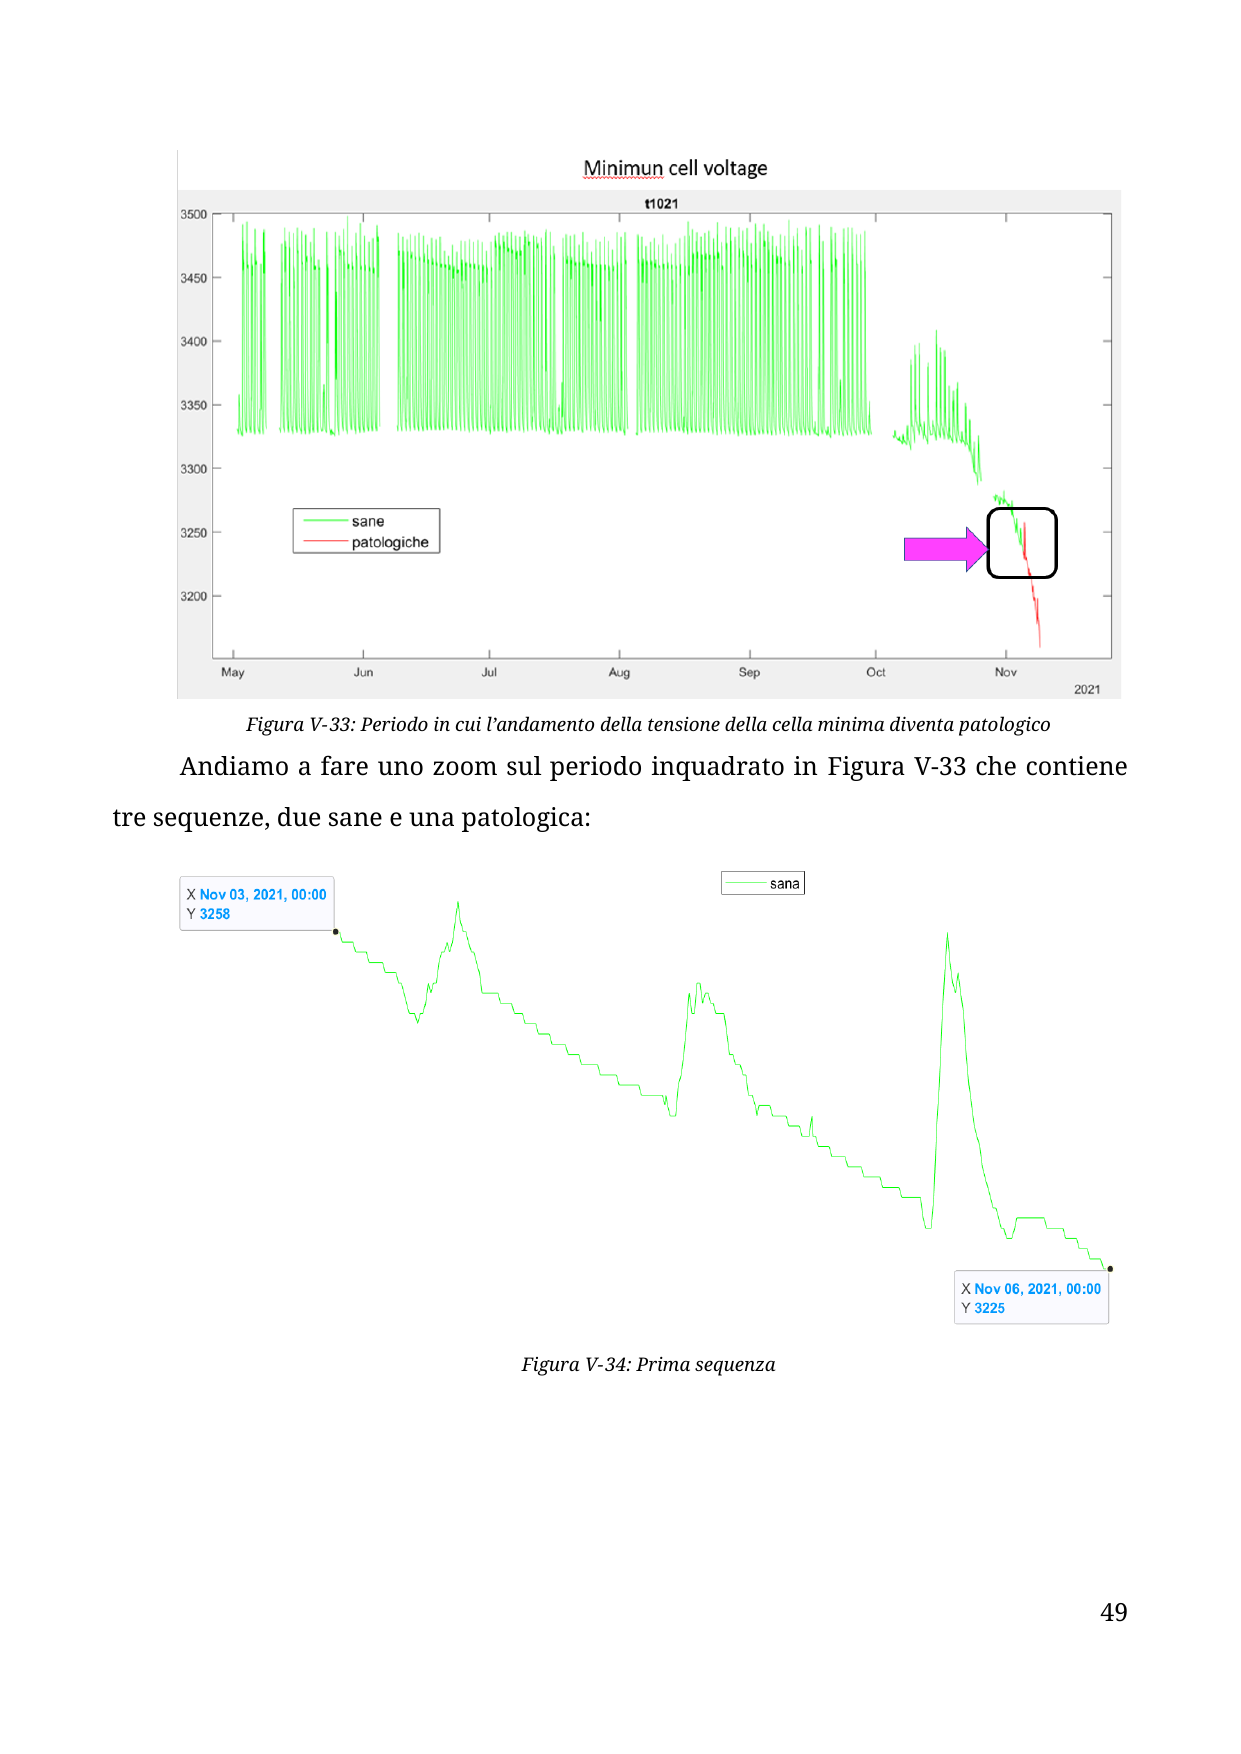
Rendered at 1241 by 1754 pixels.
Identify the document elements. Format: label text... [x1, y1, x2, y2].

picture [171, 851, 1119, 1335]
picture [177, 150, 1122, 699]
